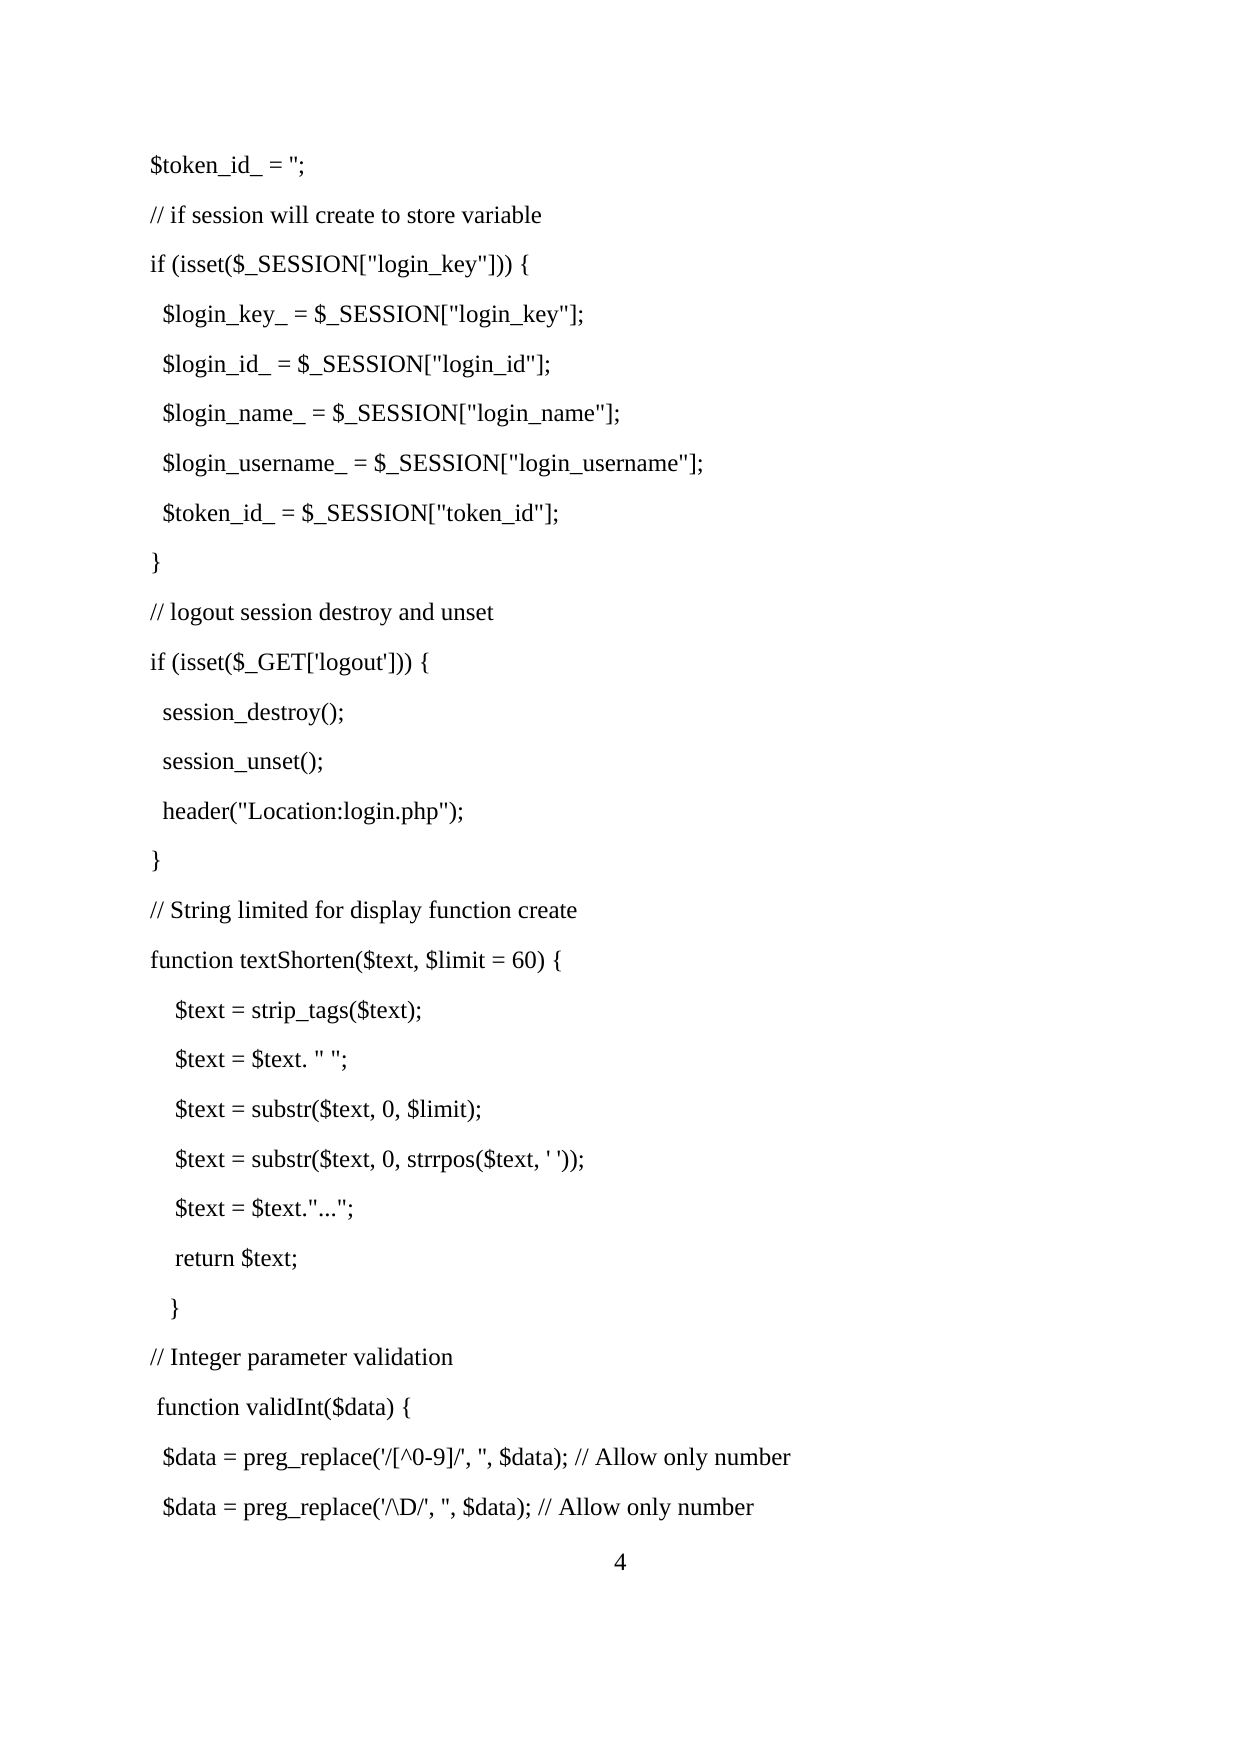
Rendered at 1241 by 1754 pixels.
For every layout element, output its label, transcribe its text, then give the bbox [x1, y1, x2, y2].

text $text = $text. " "; [150, 1044, 1090, 1073]
text if (isset($_GET['logout'])) { [150, 647, 1090, 676]
text } [150, 1293, 1090, 1322]
text } [150, 846, 1090, 874]
text return $text; [150, 1243, 1090, 1272]
text $login_key_ = $_SESSION["login_key"]; [150, 299, 1090, 328]
text session_unset(); [150, 746, 1090, 775]
text if (isset($_SESSION["login_key"])) { [150, 249, 1090, 278]
text $text = strip_tags($text); [150, 995, 1090, 1023]
text $text = substr($text, 0, strrpos($text, ' ')); [150, 1144, 1090, 1172]
text // String limited for display function create [150, 895, 1090, 924]
text // logout session destroy and unset [150, 597, 1090, 626]
text $token_id_ = $_SESSION["token_id"]; [150, 498, 1090, 527]
text // Integer parameter validation [150, 1342, 1090, 1371]
text header("Location:login.php"); [150, 796, 1090, 825]
text function validInt($data) { [150, 1392, 1090, 1421]
text function textShorten($text, $limit = 60) { [150, 945, 1090, 974]
text $login_id_ = $_SESSION["login_id"]; [150, 349, 1090, 377]
text $text = $text."..."; [150, 1193, 1090, 1222]
text $login_username_ = $_SESSION["login_username"]; [150, 448, 1090, 477]
text // if session will create to store variable [150, 200, 1090, 228]
text $token_id_ = ''; [150, 150, 1090, 179]
text session_destroy(); [150, 697, 1090, 725]
text $data = preg_replace('/[^0-9]/', '', $data); // Allow only number [150, 1442, 1090, 1471]
text $text = substr($text, 0, $limit); [150, 1094, 1090, 1123]
text $login_name_ = $_SESSION["login_name"]; [150, 398, 1090, 427]
text $data = preg_replace('/\D/', '', $data); // Allow only number [150, 1492, 1090, 1520]
text } [150, 547, 1090, 576]
